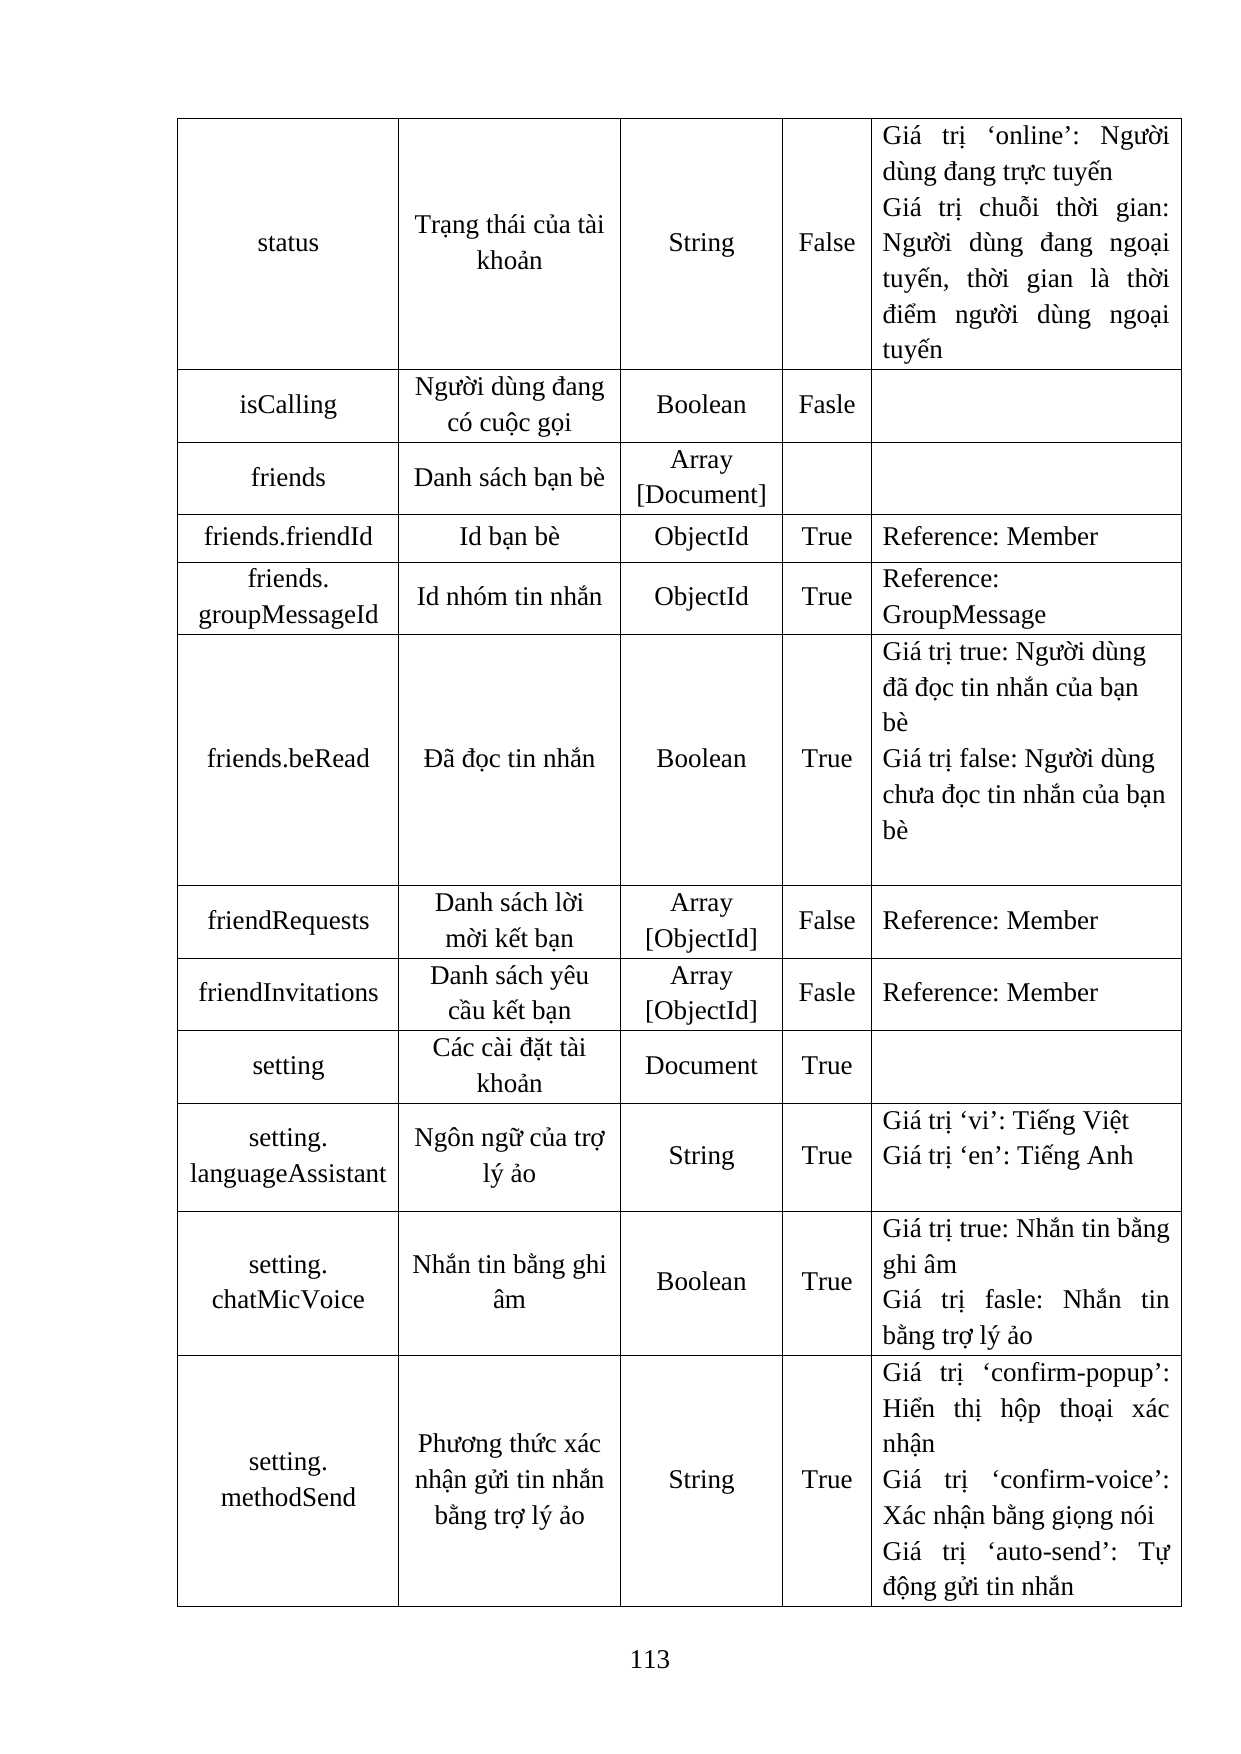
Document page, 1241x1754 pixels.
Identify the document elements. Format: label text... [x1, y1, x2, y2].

table_cell Boolean [621, 370, 782, 442]
table_cell True [783, 1212, 871, 1355]
table_cell friends.friendId [178, 515, 398, 562]
table_cell Giá trị true: Nhắn tin bằng ghi âm Giá trị fasle: Nhắn tin bằng trợ lý ảo [872, 1212, 1181, 1355]
table_cell False [783, 119, 871, 369]
table_cell Array [ObjectId] [621, 886, 782, 958]
table_cell Reference: Member [872, 515, 1181, 562]
table_cell friends. groupMessageId [178, 563, 398, 634]
table_cell status [178, 119, 398, 369]
table_cell ObjectId [621, 563, 782, 634]
table_cell Danh sách lời mời kết bạn [399, 886, 620, 958]
table_cell Đã đọc tin nhắn [399, 635, 620, 885]
table_cell Array [Document] [621, 443, 782, 514]
table_cell Id bạn bè [399, 515, 620, 562]
table_cell True [783, 1031, 871, 1103]
table_cell Phương thức xác nhận gửi tin nhắn bằng trợ lý ảo [399, 1356, 620, 1606]
table_cell Giá trị ‘online’: Người dùng đang trực tuyến Giá trị chuỗi thời gian: Người dùng đang ngoại tuyến, thời gian là thời điểm người dùng ngoại tuyến [872, 119, 1181, 369]
table_cell friends [178, 443, 398, 514]
table_cell setting [178, 1031, 398, 1103]
table_cell Fasle [783, 959, 871, 1030]
table_cell String [621, 1356, 782, 1606]
table_cell True [783, 1104, 871, 1211]
table_cell True [783, 563, 871, 634]
table_cell Danh sách yêu cầu kết bạn [399, 959, 620, 1030]
table_cell [872, 1031, 1181, 1103]
table_cell Giá trị ‘vi’: Tiếng Việt Giá trị ‘en’: Tiếng Anh [872, 1104, 1181, 1211]
table_cell Document [621, 1031, 782, 1103]
table_cell isCalling [178, 370, 398, 442]
table_cell setting. chatMicVoice [178, 1212, 398, 1355]
table_cell Nhắn tin bằng ghi âm [399, 1212, 620, 1355]
table_cell Trạng thái của tài khoản [399, 119, 620, 369]
table_cell setting. methodSend [178, 1356, 398, 1606]
table_cell setting. languageAssistant [178, 1104, 398, 1211]
table_cell Ngôn ngữ của trợ lý ảo [399, 1104, 620, 1211]
table_cell Giá trị true: Người dùng đã đọc tin nhắn của bạn bè Giá trị false: Người dùng chưa đọc tin nhắn của bạn bè [872, 635, 1181, 885]
table_cell True [783, 635, 871, 885]
table_cell ObjectId [621, 515, 782, 562]
table_cell String [621, 119, 782, 369]
table_cell Boolean [621, 1212, 782, 1355]
table_cell Id nhóm tin nhắn [399, 563, 620, 634]
table_cell True [783, 1356, 871, 1606]
table_cell True [783, 515, 871, 562]
table_cell Fasle [783, 370, 871, 442]
table_cell Giá trị ‘confirm-popup’: Hiển thị hộp thoại xác nhận Giá trị ‘confirm-voice’: Xác nhận bằng giọng nói Giá trị ‘auto-send’: Tự động gửi tin nhắn [872, 1356, 1181, 1606]
table_cell Array [ObjectId] [621, 959, 782, 1030]
table_cell [783, 443, 871, 514]
table_cell Người dùng đang có cuộc gọi [399, 370, 620, 442]
table_cell [872, 370, 1181, 442]
table_cell False [783, 886, 871, 958]
table_cell friendInvitations [178, 959, 398, 1030]
table_cell [872, 443, 1181, 514]
table_cell Các cài đặt tài khoản [399, 1031, 620, 1103]
table_cell Reference: GroupMessage [872, 563, 1181, 634]
table_cell Reference: Member [872, 886, 1181, 958]
table_cell friendRequests [178, 886, 398, 958]
table_cell Reference: Member [872, 959, 1181, 1030]
table_cell Danh sách bạn bè [399, 443, 620, 514]
table_cell Boolean [621, 635, 782, 885]
table_cell String [621, 1104, 782, 1211]
table_cell friends.beRead [178, 635, 398, 885]
